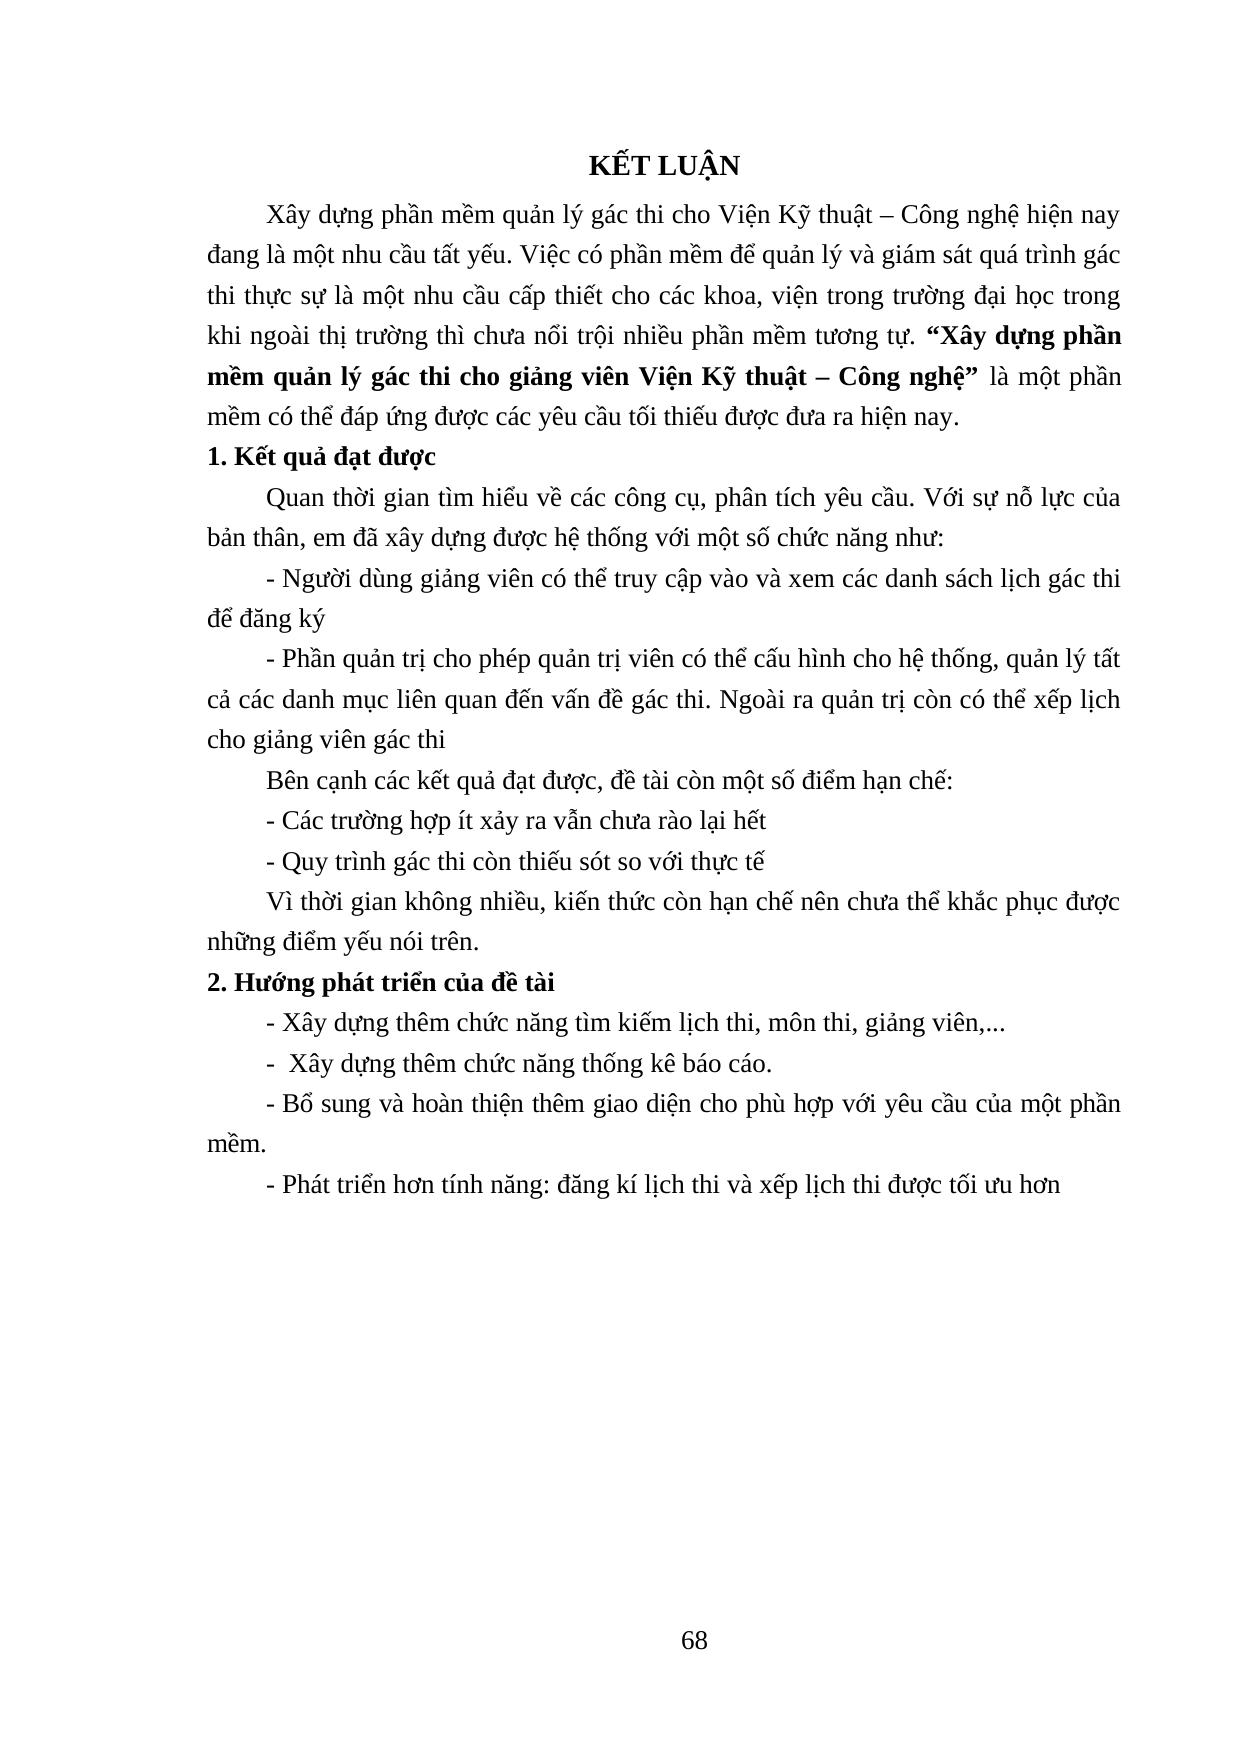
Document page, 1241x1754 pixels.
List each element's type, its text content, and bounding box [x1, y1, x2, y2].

text - Người dùng giảng viên có thể truy cập vào và xem các danh sách lịch gác thi để đăng ký [207, 562, 1122, 633]
text Quan thời gian tìm hiểu về các công cụ, phân tích yêu cầu. Với sự nỗ lực của bản thân, em đã xây dựng được hệ thống với một số chức năng như: [207, 481, 1122, 552]
text - Quy trình gác thi còn thiếu sót so với thực tế [207, 845, 1122, 876]
text - Phát triển hơn tính năng: đăng kí lịch thi và xếp lịch thi được tối ưu hơn [207, 1168, 1122, 1199]
text Xây dựng phần mềm quản lý gác thi cho Viện Kỹ thuật – Công nghệ hiện nay đang là một nhu cầu tất yếu. Việc có phần mềm để quản lý và giám sát quá trình gác thi thực sự là một nhu cầu cấp thiết cho các khoa, viện trong trường đại học trong khi ngoài thị trường thì chưa nổi trội nhiều phần mềm tương tự. “Xây dựng phần mềm quản lý gác thi cho giảng viên Viện Kỹ thuật – Công nghệ” là một phần mềm có thể đáp ứng được các yêu cầu tối thiếu được đưa ra hiện nay. [207, 198, 1122, 431]
text Vì thời gian không nhiều, kiến thức còn hạn chế nên chưa thể khắc phục được những điểm yếu nói trên. [207, 885, 1122, 957]
text - Xây dựng thêm chức năng tìm kiếm lịch thi, môn thi, giảng viên,... [207, 1006, 1122, 1037]
text - Các trường hợp ít xảy ra vẫn chưa rào lại hết [207, 804, 1122, 835]
text - Phần quản trị cho phép quản trị viên có thể cấu hình cho hệ thống, quản lý tất cả các danh mục liên quan đến vấn đề gác thi. Ngoài ra quản trị còn có thể xếp lịch cho giảng viên gác thi [207, 643, 1122, 754]
text 2. Hướng phát triển của đề tài [207, 966, 1122, 997]
text 1. Kết quả đạt được [207, 441, 1122, 472]
text - Xây dựng thêm chức năng thống kê báo cáo. [207, 1047, 1122, 1078]
text - Bổ sung và hoàn thiện thêm giao diện cho phù hợp với yêu cầu của một phần mềm. [207, 1087, 1122, 1159]
text KẾT LUẬN [207, 148, 1122, 181]
text Bên cạnh các kết quả đạt được, đề tài còn một số điểm hạn chế: [207, 764, 1122, 795]
